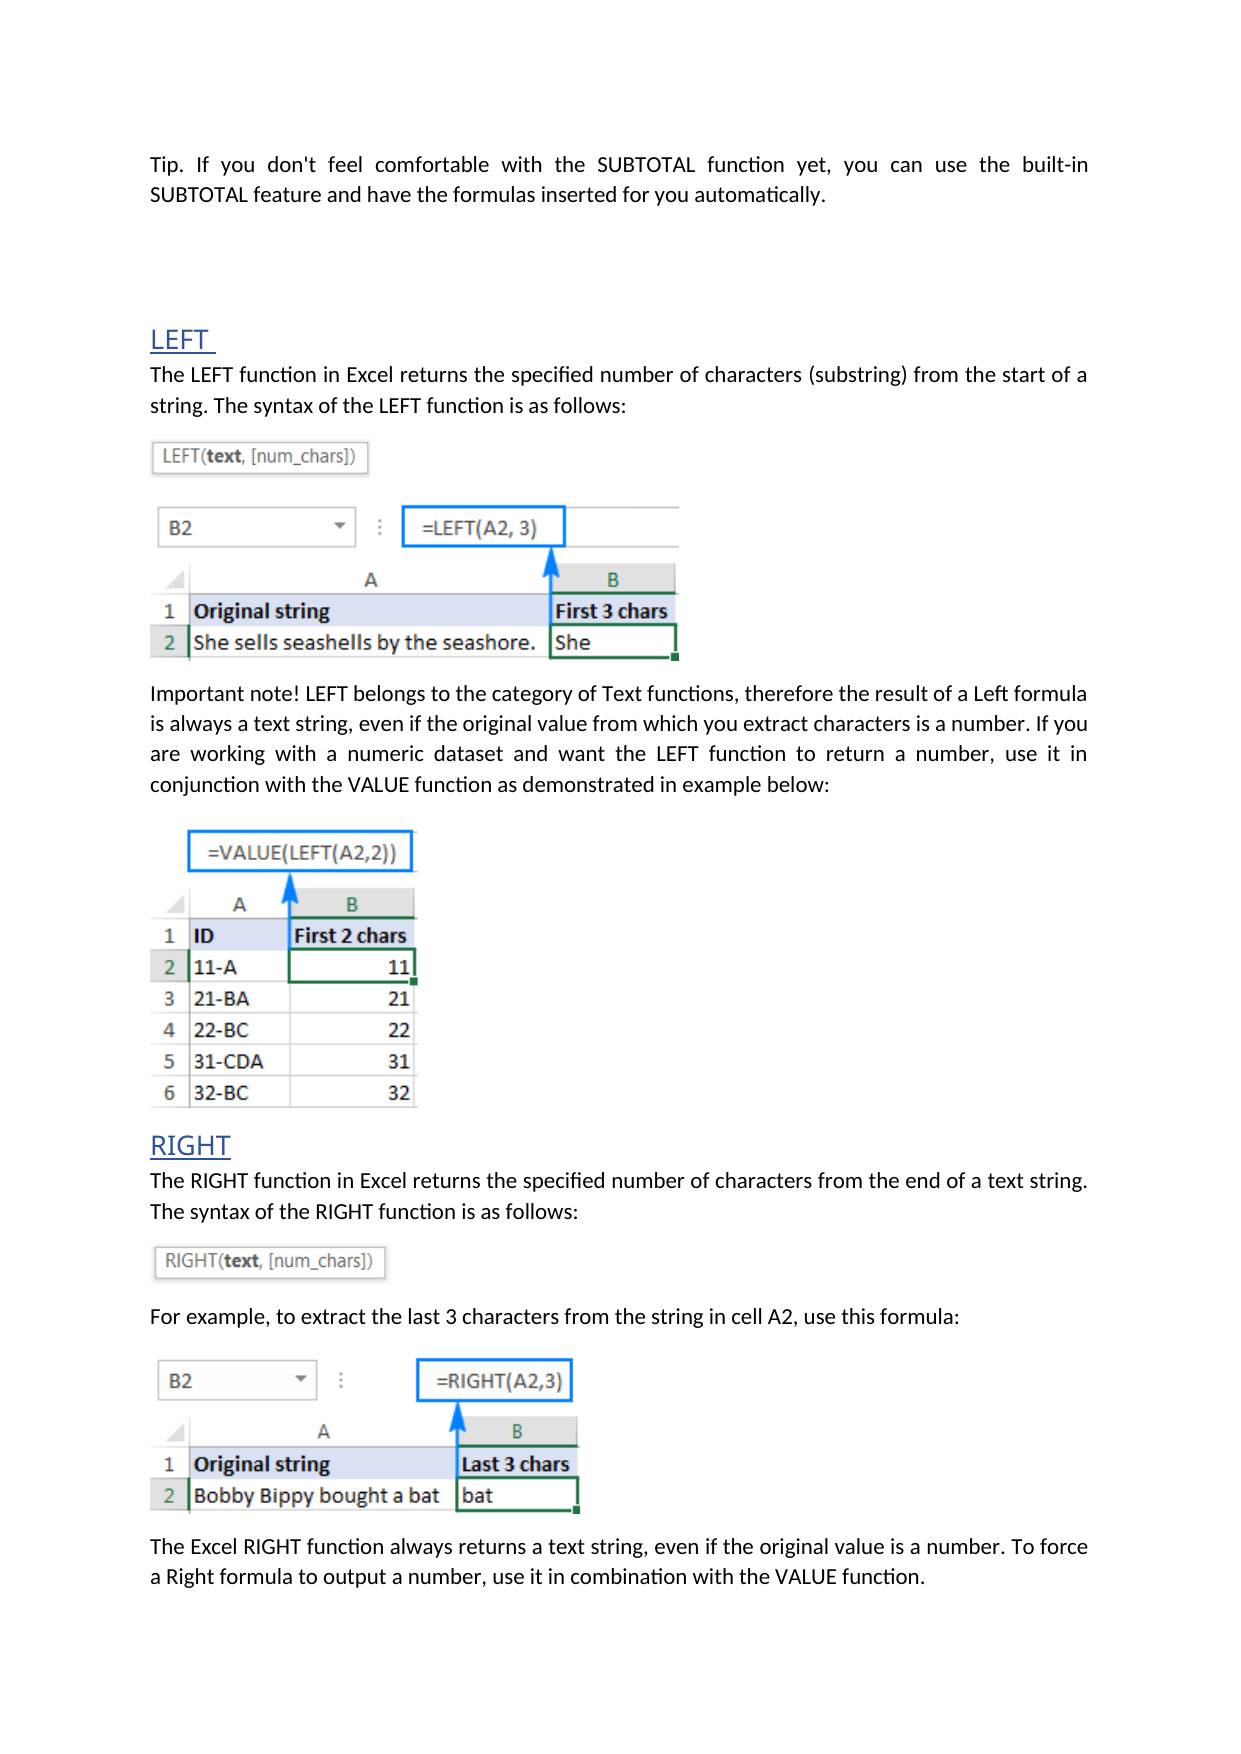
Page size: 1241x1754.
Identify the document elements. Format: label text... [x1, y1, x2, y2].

subtitle RIGHT [150, 1127, 1090, 1164]
picture [150, 496, 679, 661]
picture [150, 437, 370, 478]
subtitle LEFT [150, 321, 1090, 358]
text Important note! LEFT belongs to the category of Text functions, therefore the result of a Left formula is always a text string, even if the original value from which you extract characters is a number. If you are working with a numeric dataset and want the LEFT function to return a number, use it in conjunction with the VALUE function as demonstrated in example below: [150, 679, 1090, 798]
text Tip. If you don't feel comfortable with the SUBTOTAL function yet, you can use the built-in SUBTOTAL feature and have the formulas inserted for you automatically. [150, 150, 1090, 208]
text For example, to extract the last 3 characters from the string in cell A2, use this formula: [150, 1302, 1090, 1331]
text The LEFT function in Excel returns the specified number of characters (substring) from the start of a string. The syntax of the LEFT function is as follows: [150, 361, 1090, 419]
picture [150, 1349, 580, 1514]
text The Excel RIGHT function always returns a text string, even if the original value is a number. To force a Right formula to output a number, use it in combination with the VALUE function. [150, 1532, 1090, 1590]
picture [150, 816, 418, 1108]
text The RIGHT function in Excel returns the specified number of characters from the end of a text string. The syntax of the RIGHT function is as follows: [150, 1167, 1090, 1225]
picture [150, 1243, 392, 1284]
